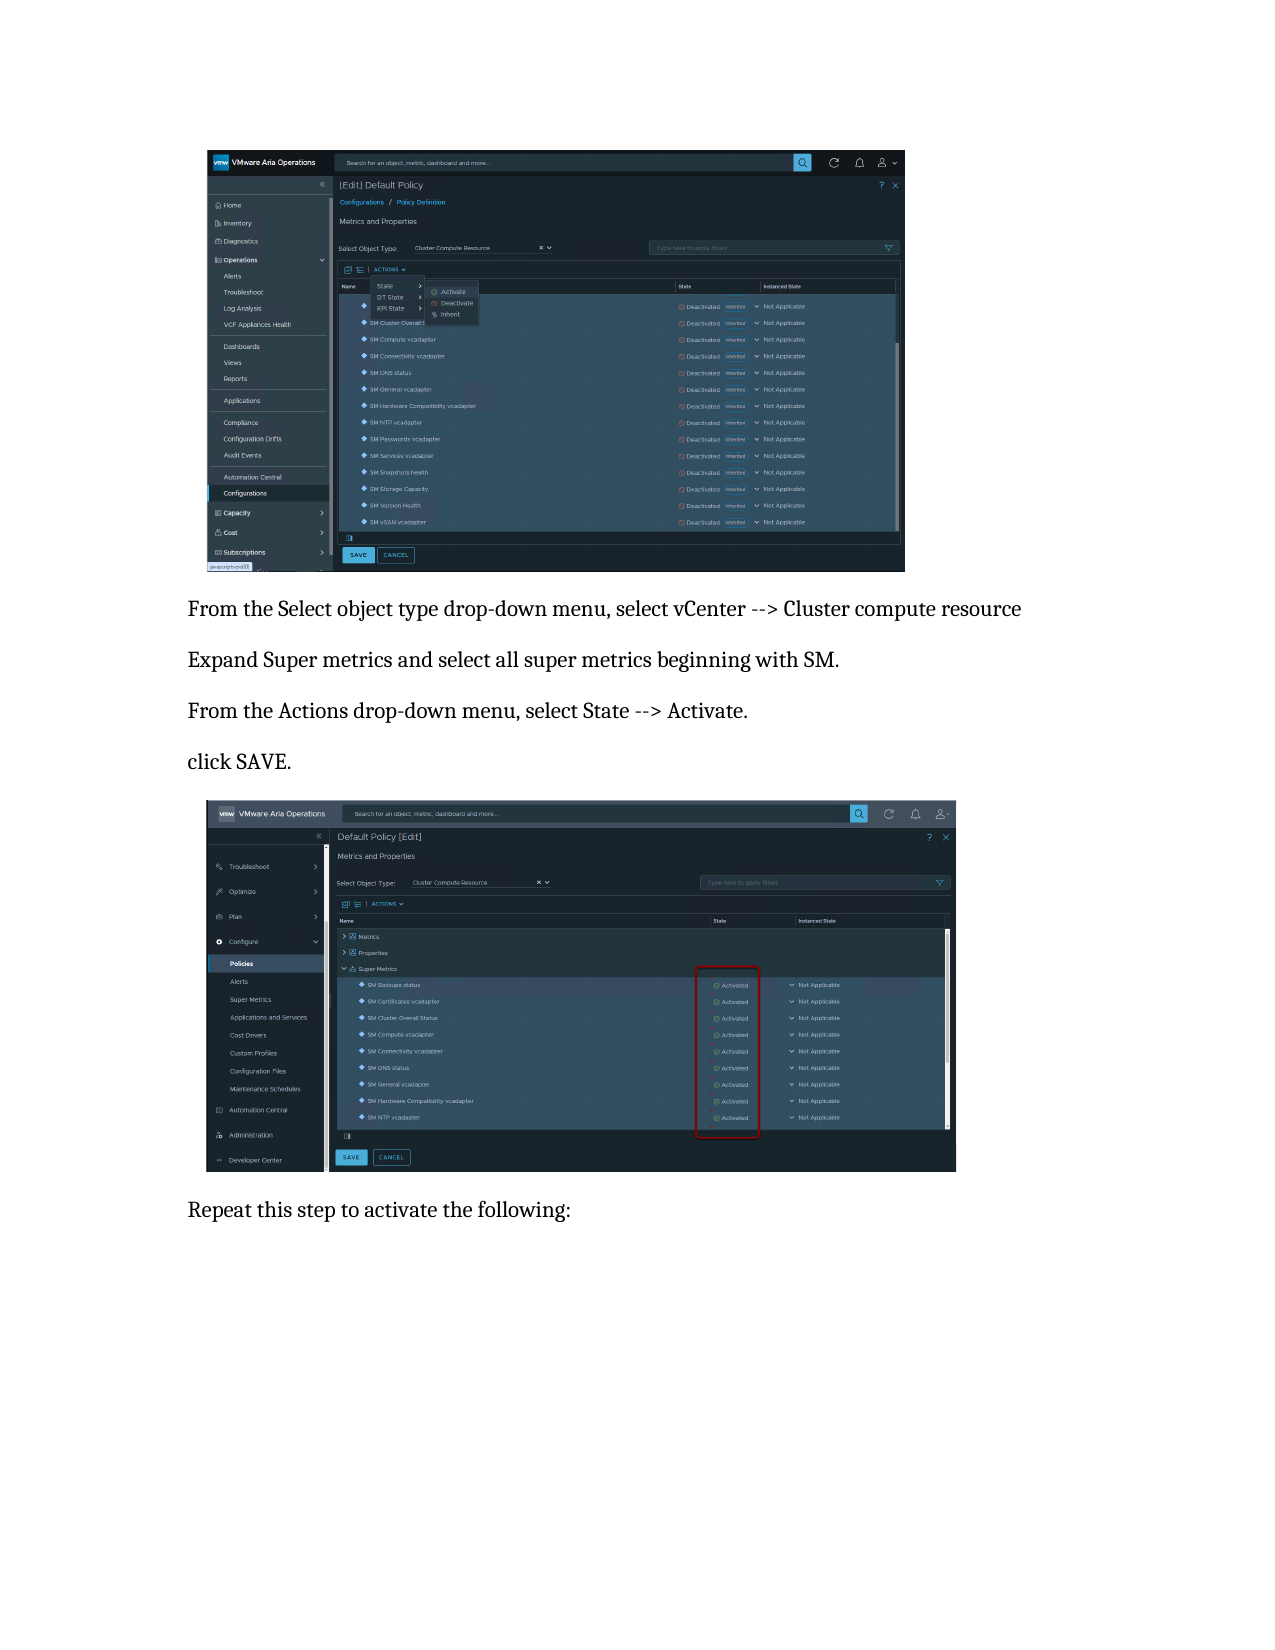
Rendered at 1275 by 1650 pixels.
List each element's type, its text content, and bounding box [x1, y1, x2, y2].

text From the Actions drop-down menu, select State --> Activate. [187, 698, 1087, 724]
text From the Select object type drop-down menu, select vCenter --> Cluster compute resource [187, 596, 1087, 622]
picture [206, 150, 957, 572]
text Expand Super metrics and select all super metrics beginning with SM. [187, 647, 1087, 673]
text click SAVE. [187, 749, 1087, 775]
picture [206, 800, 957, 1172]
text Repeat this step to activate the following: [187, 1196, 1087, 1223]
